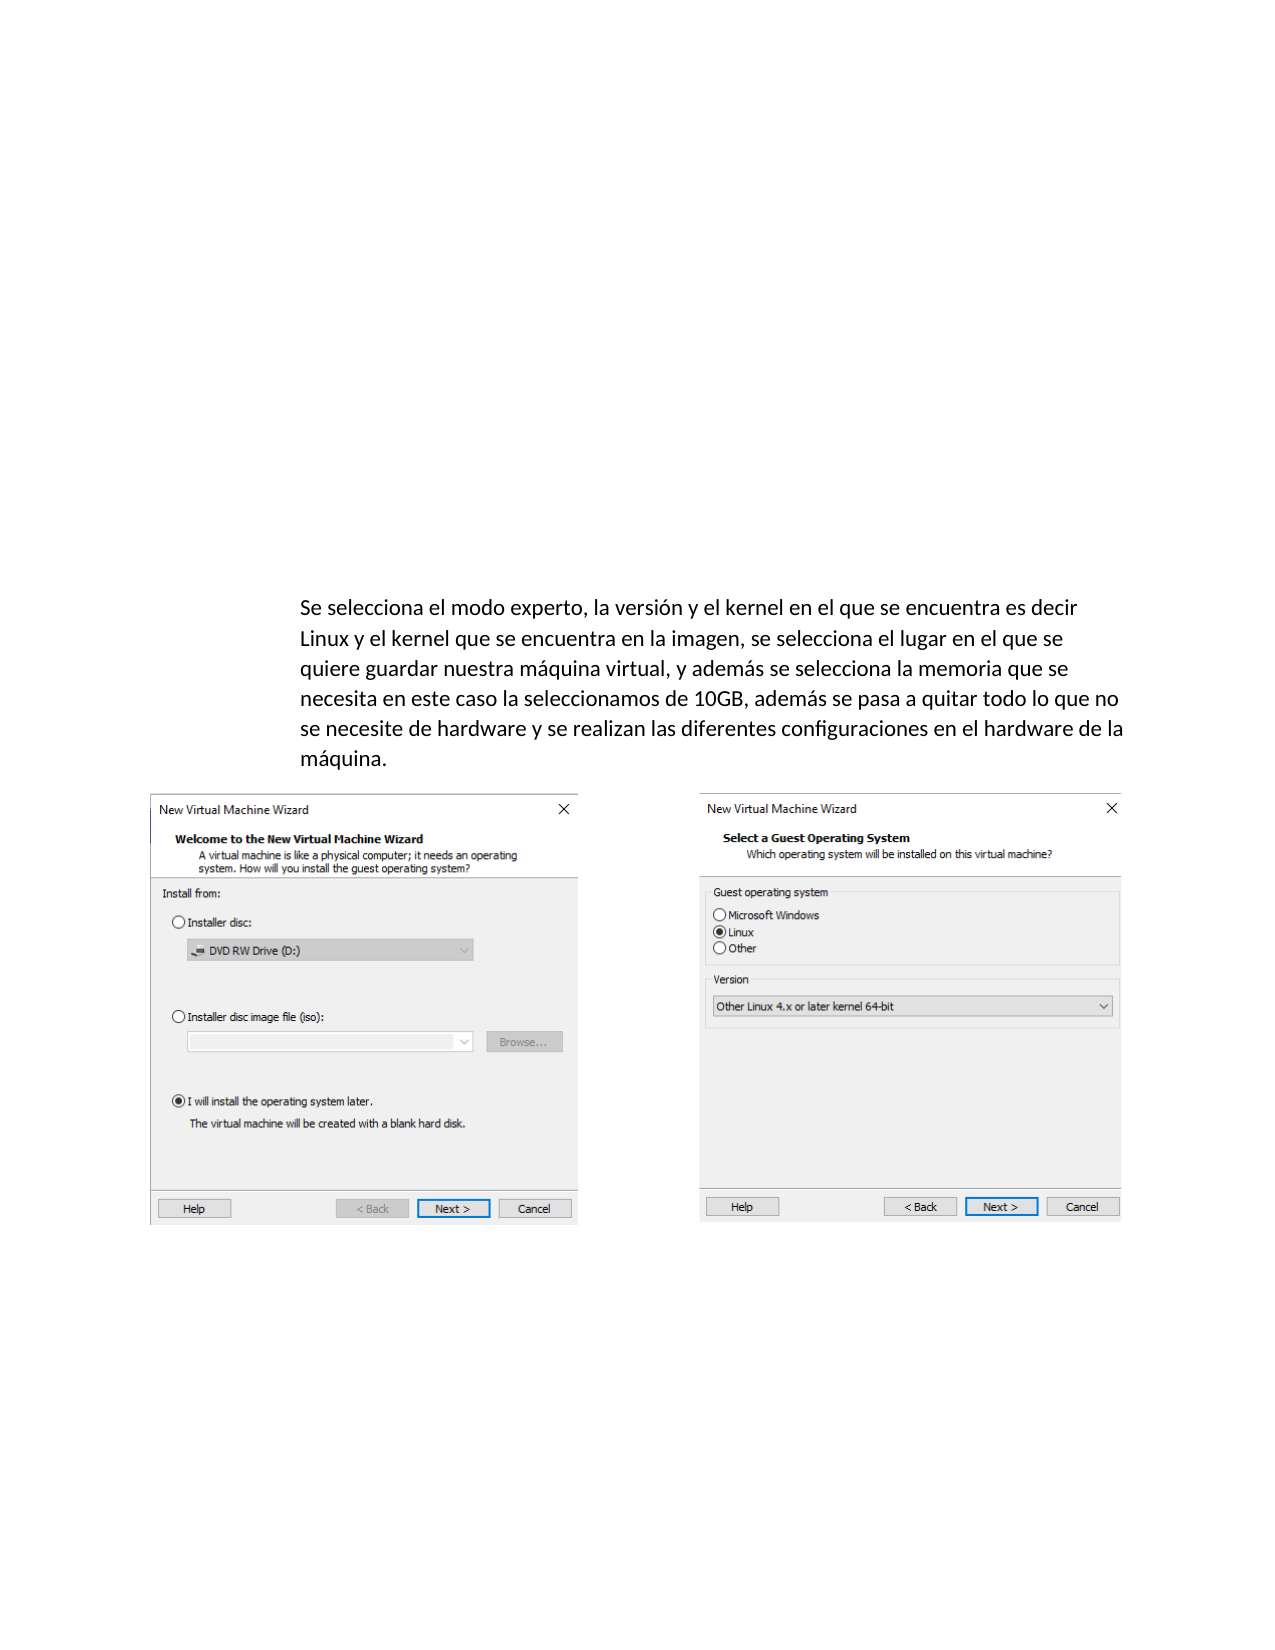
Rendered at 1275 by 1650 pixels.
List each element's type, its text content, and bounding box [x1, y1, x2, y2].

picture [699, 793, 1122, 1222]
picture [150, 793, 579, 1225]
text Se selecciona el modo experto, la versión y el kernel en el que se encuentra es decir Linux y el kernel que se encuentra en la imagen, se selecciona el lugar en el que se quiere guardar nuestra máquina virtual, y además se selecciona la memoria que se necesita en este caso la seleccionamos de 10GB, además se pasa a quitar todo lo que no se necesite de hardware y se realizan las diferentes configuraciones en el hardware de la máquina. [300, 593, 1125, 773]
